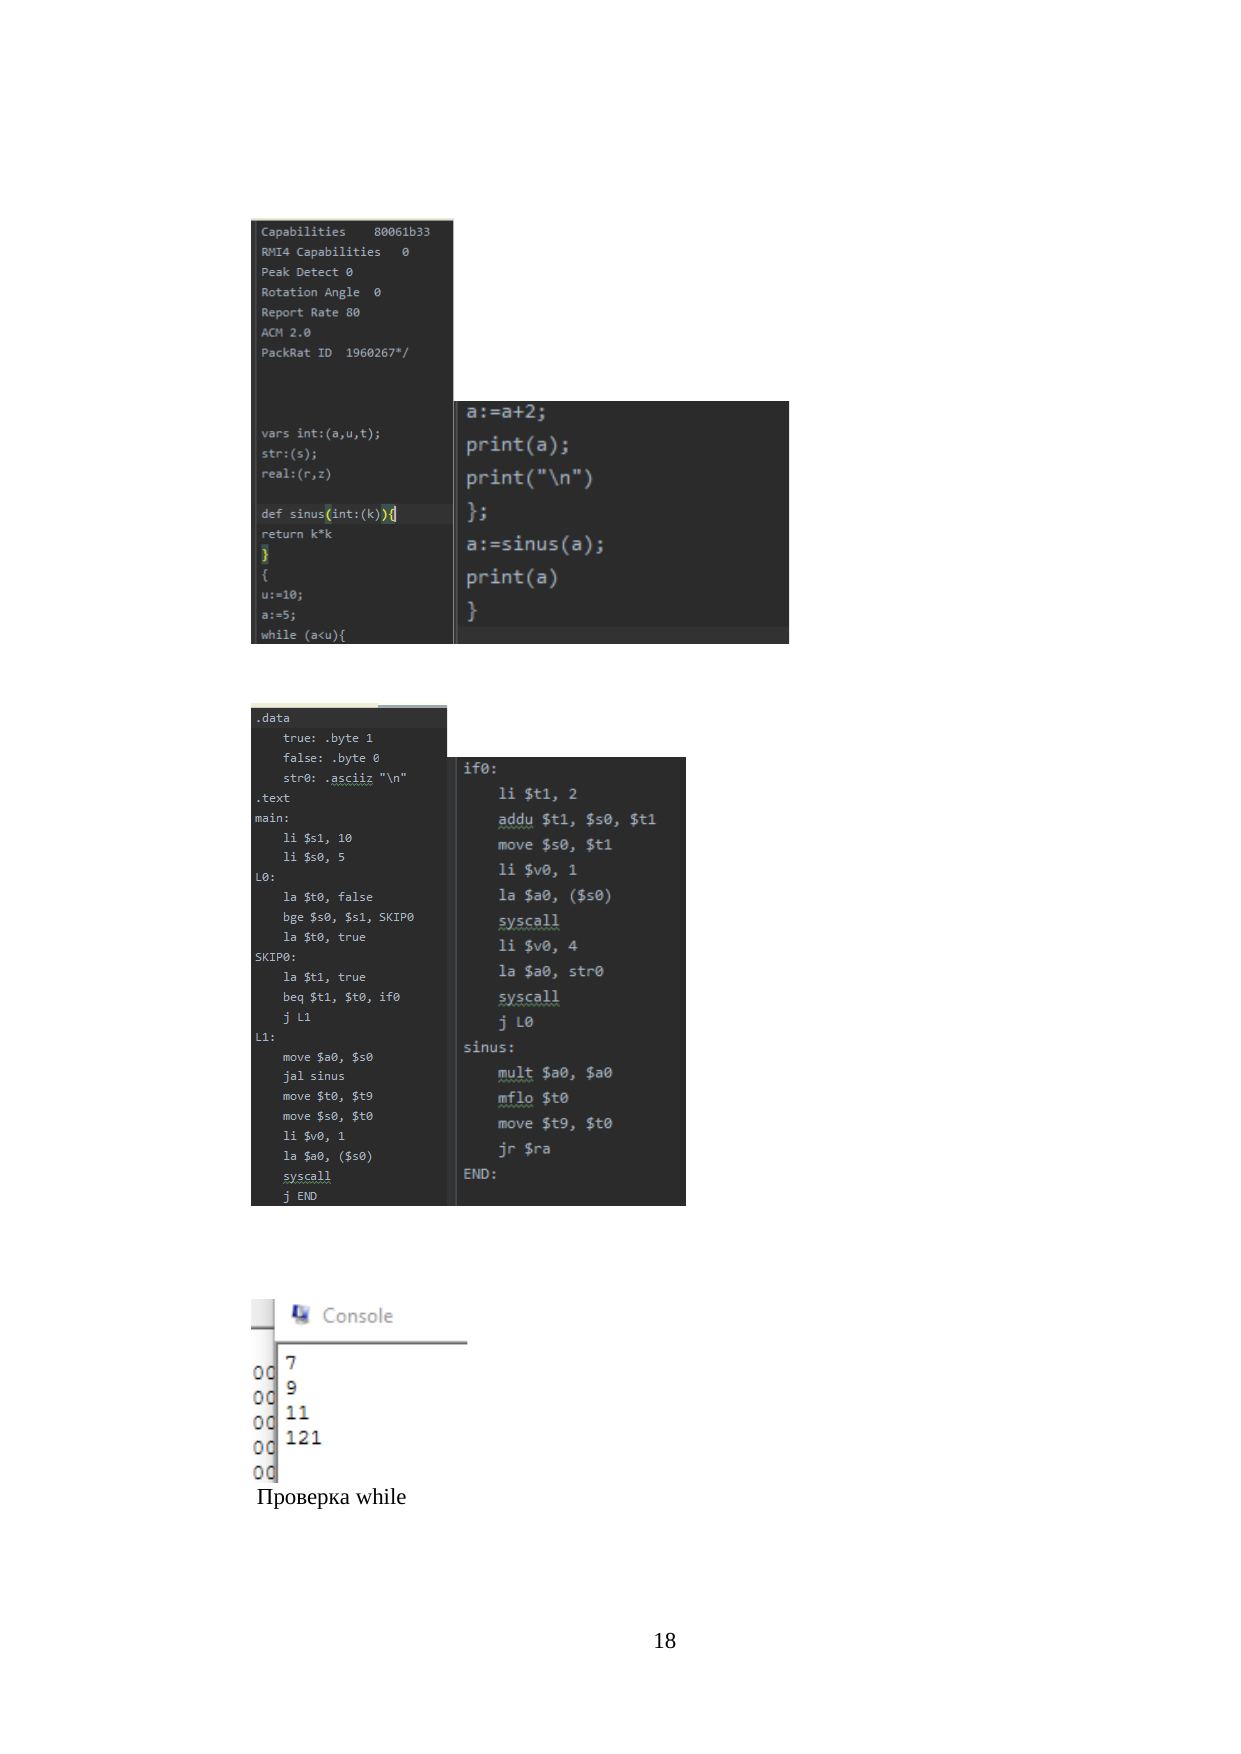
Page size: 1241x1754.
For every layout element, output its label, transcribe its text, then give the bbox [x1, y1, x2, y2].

picture [251, 218, 790, 644]
text Проверка while [177, 1483, 1152, 1509]
picture [251, 703, 686, 1206]
picture [251, 1299, 468, 1483]
